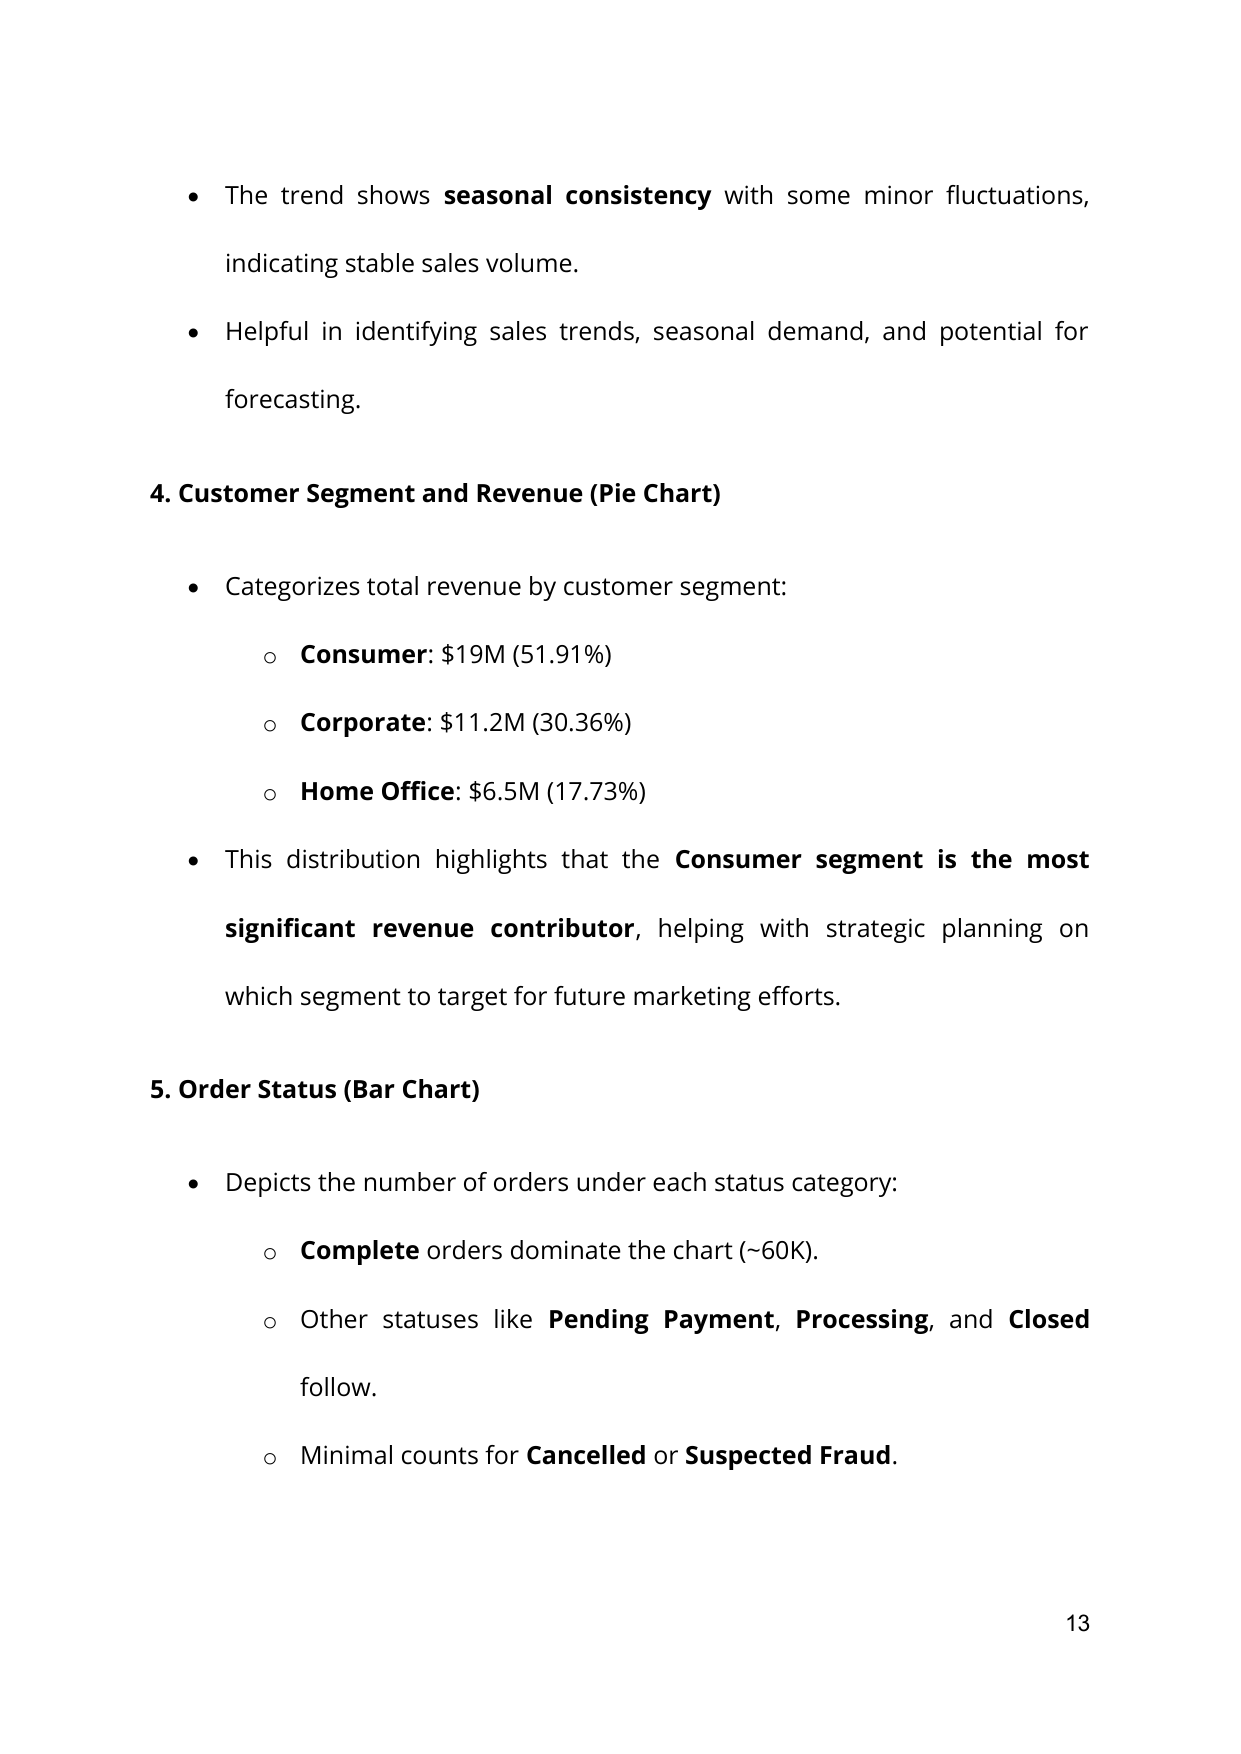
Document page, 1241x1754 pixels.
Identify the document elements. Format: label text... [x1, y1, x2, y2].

list Consumer: $19M (51.91%) [262, 636, 1090, 671]
list Helpful in identifying sales trends, seasonal demand, and potential for forecasting. [187, 314, 1090, 416]
list Depicts the number of orders under each status category: [187, 1164, 1090, 1199]
list Categorizes total revenue by customer segment: [187, 568, 1090, 602]
list Complete orders dominate the chart (~60K). [262, 1233, 1090, 1267]
text 5. Order Status (Bar Chart) [150, 1071, 1090, 1106]
list Other statuses like Pending Payment, Processing, and Closed follow. [262, 1301, 1090, 1404]
list This distribution highlights that the Consumer segment is the most significant revenue contributor, helping with strategic planning on which segment to target for future marketing efforts. [187, 842, 1090, 1012]
list Corporate: $11.2M (30.36%) [262, 705, 1090, 739]
list The trend shows seasonal consistency with some minor fluctuations, indicating stable sales volume. [187, 178, 1090, 280]
text 4. Customer Segment and Revenue (Pie Chart) [150, 475, 1090, 509]
list Home Office: $6.5M (17.73%) [262, 773, 1090, 808]
list Minimal counts for Cancelled or Suspected Fraud. [262, 1438, 1090, 1472]
